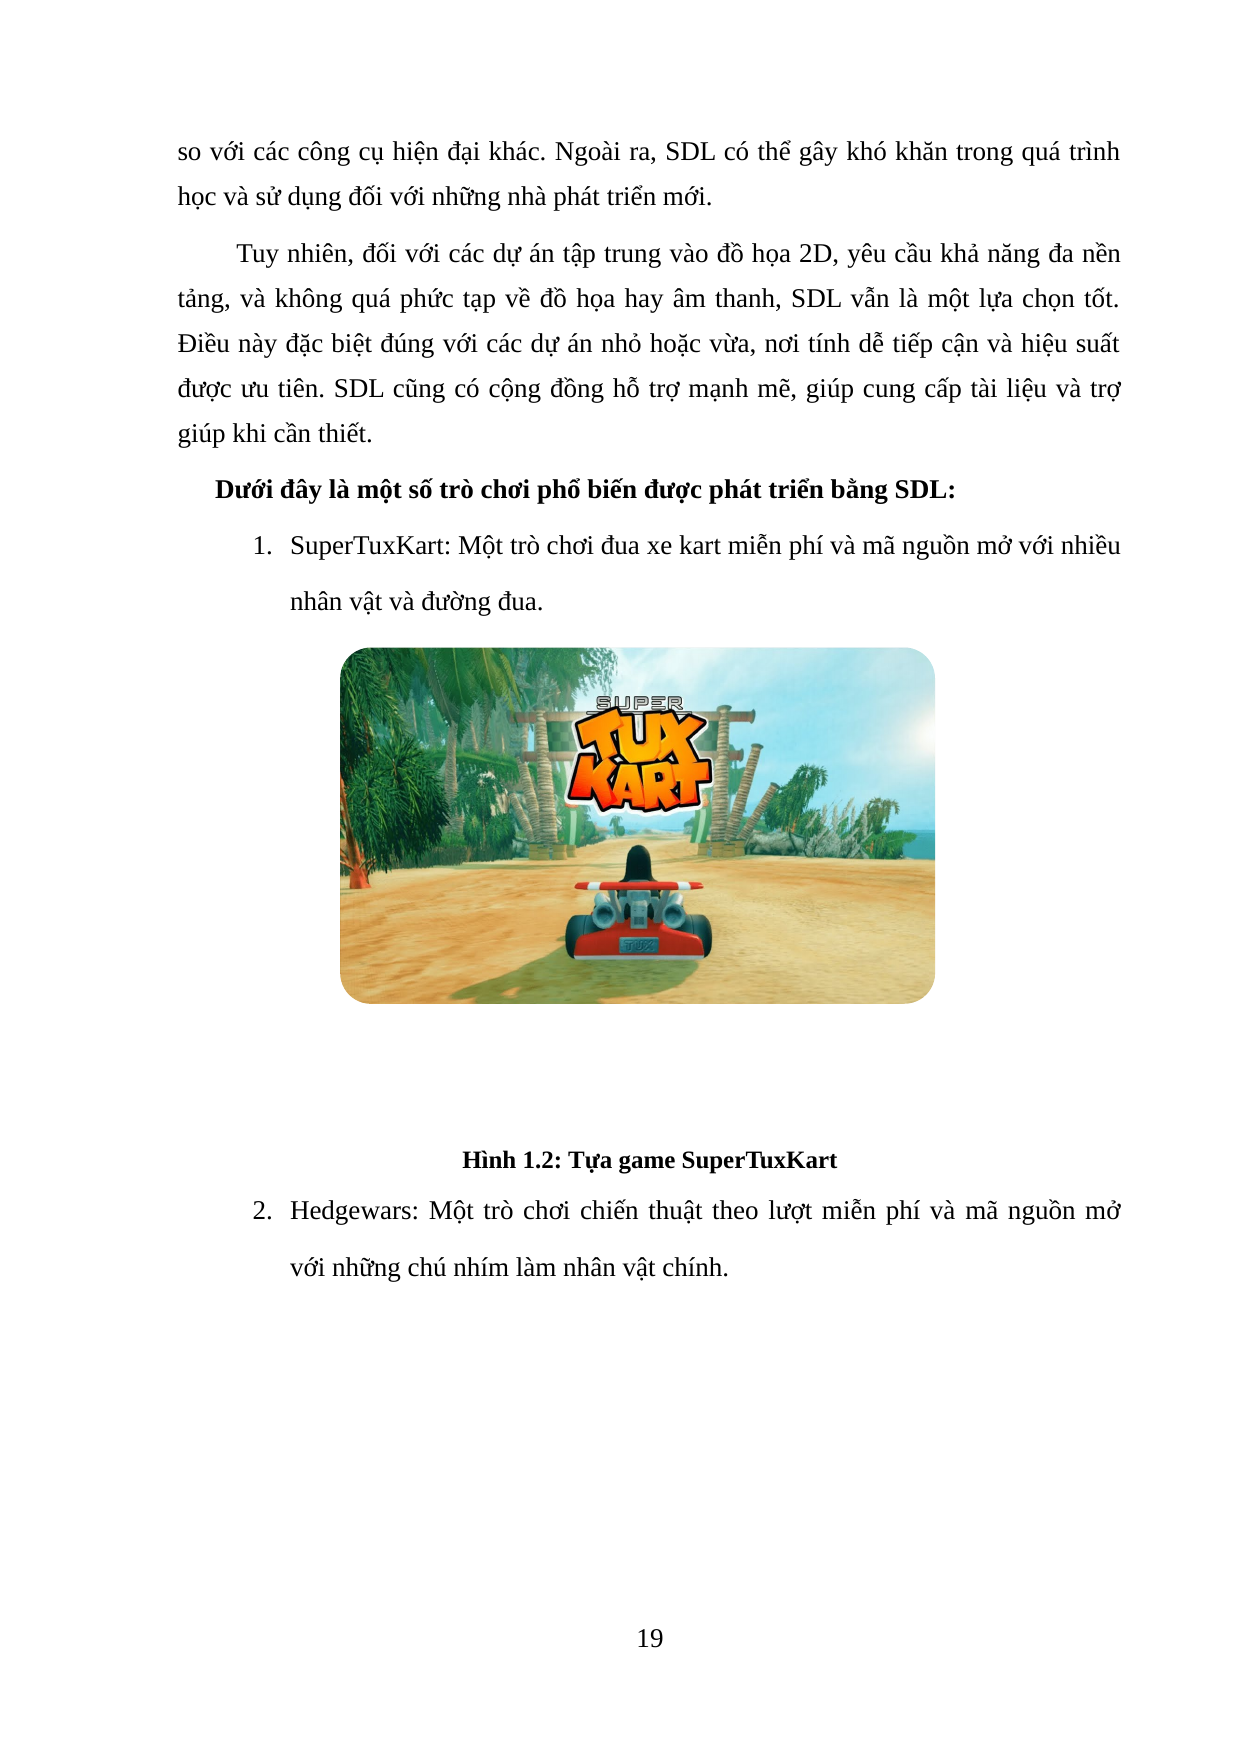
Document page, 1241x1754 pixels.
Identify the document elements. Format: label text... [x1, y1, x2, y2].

text Hình 1.2: Tựa game SuperTuxKart [177, 1141, 1122, 1179]
list SuperTuxKart: Một trò chơi đua xe kart miễn phí và mã nguồn mở với nhiều nhân vật và đường đua. [252, 526, 1122, 619]
list Hedgewars: Một trò chơi chiến thuật theo lượt miễn phí và mã nguồn mở với những chú nhím làm nhân vật chính. [252, 1191, 1122, 1285]
text Dưới đây là một số trò chơi phổ biến được phát triển bằng SDL: [215, 470, 1122, 507]
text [177, 132, 1122, 215]
picture [340, 647, 936, 1004]
text Tuy nhiên, đối với các dự án tập trung vào đồ họa 2D, yêu cầu khả năng đa nền tảng, và không quá phức tạp về đồ họa hay âm thanh, SDL vẫn là một lựa chọn tốt. Điều này đặc biệt đúng với các dự án nhỏ hoặc vừa, nơi tính dễ tiếp cận và hiệu suất được ưu tiên. SDL cũng có cộng đồng hỗ trợ mạnh mẽ, giúp cung cấp tài liệu và trợ giúp khi cần thiết. [177, 233, 1122, 451]
